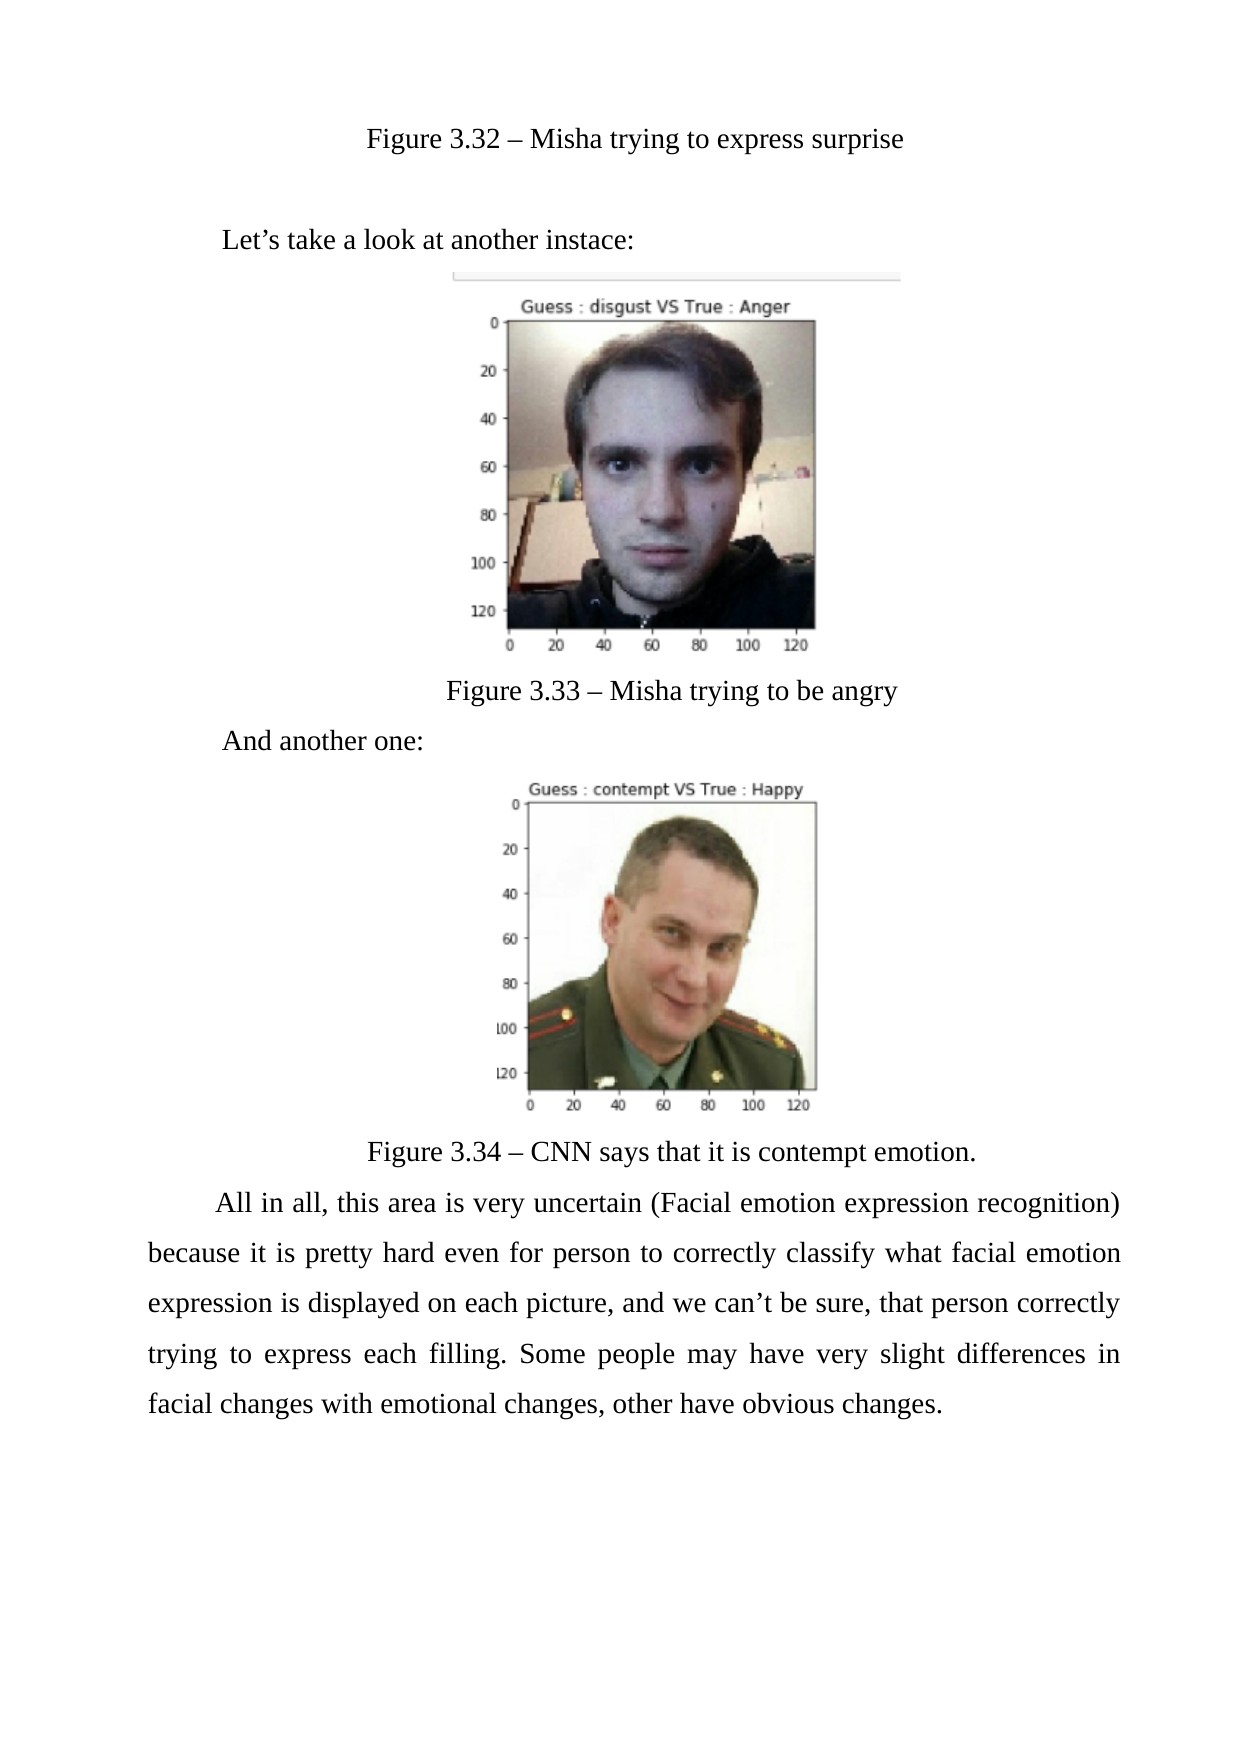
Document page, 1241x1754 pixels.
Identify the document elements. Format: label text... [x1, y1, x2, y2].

picture [442, 272, 901, 659]
picture [497, 773, 847, 1121]
text Figure 3.32 – Misha trying to express surprise [148, 122, 1122, 155]
text And another one: [222, 723, 1122, 757]
text Let’s take a look at another instace: [222, 222, 1122, 256]
text Figure 3.34 – CNN says that it is contempt emotion. [222, 1134, 1122, 1168]
text All in all, this area is very uncertain (Facial emotion expression recognition) because it is pretty hard even for person to correctly classify what facial emotion expression is displayed on each picture, and we can’t be sure, that person correctly trying to express each filling. Some people may have very slight differences in facial changes with emotional changes, other have obvious changes. [148, 1185, 1122, 1420]
text Figure 3.33 – Misha trying to be angry [222, 673, 1122, 706]
